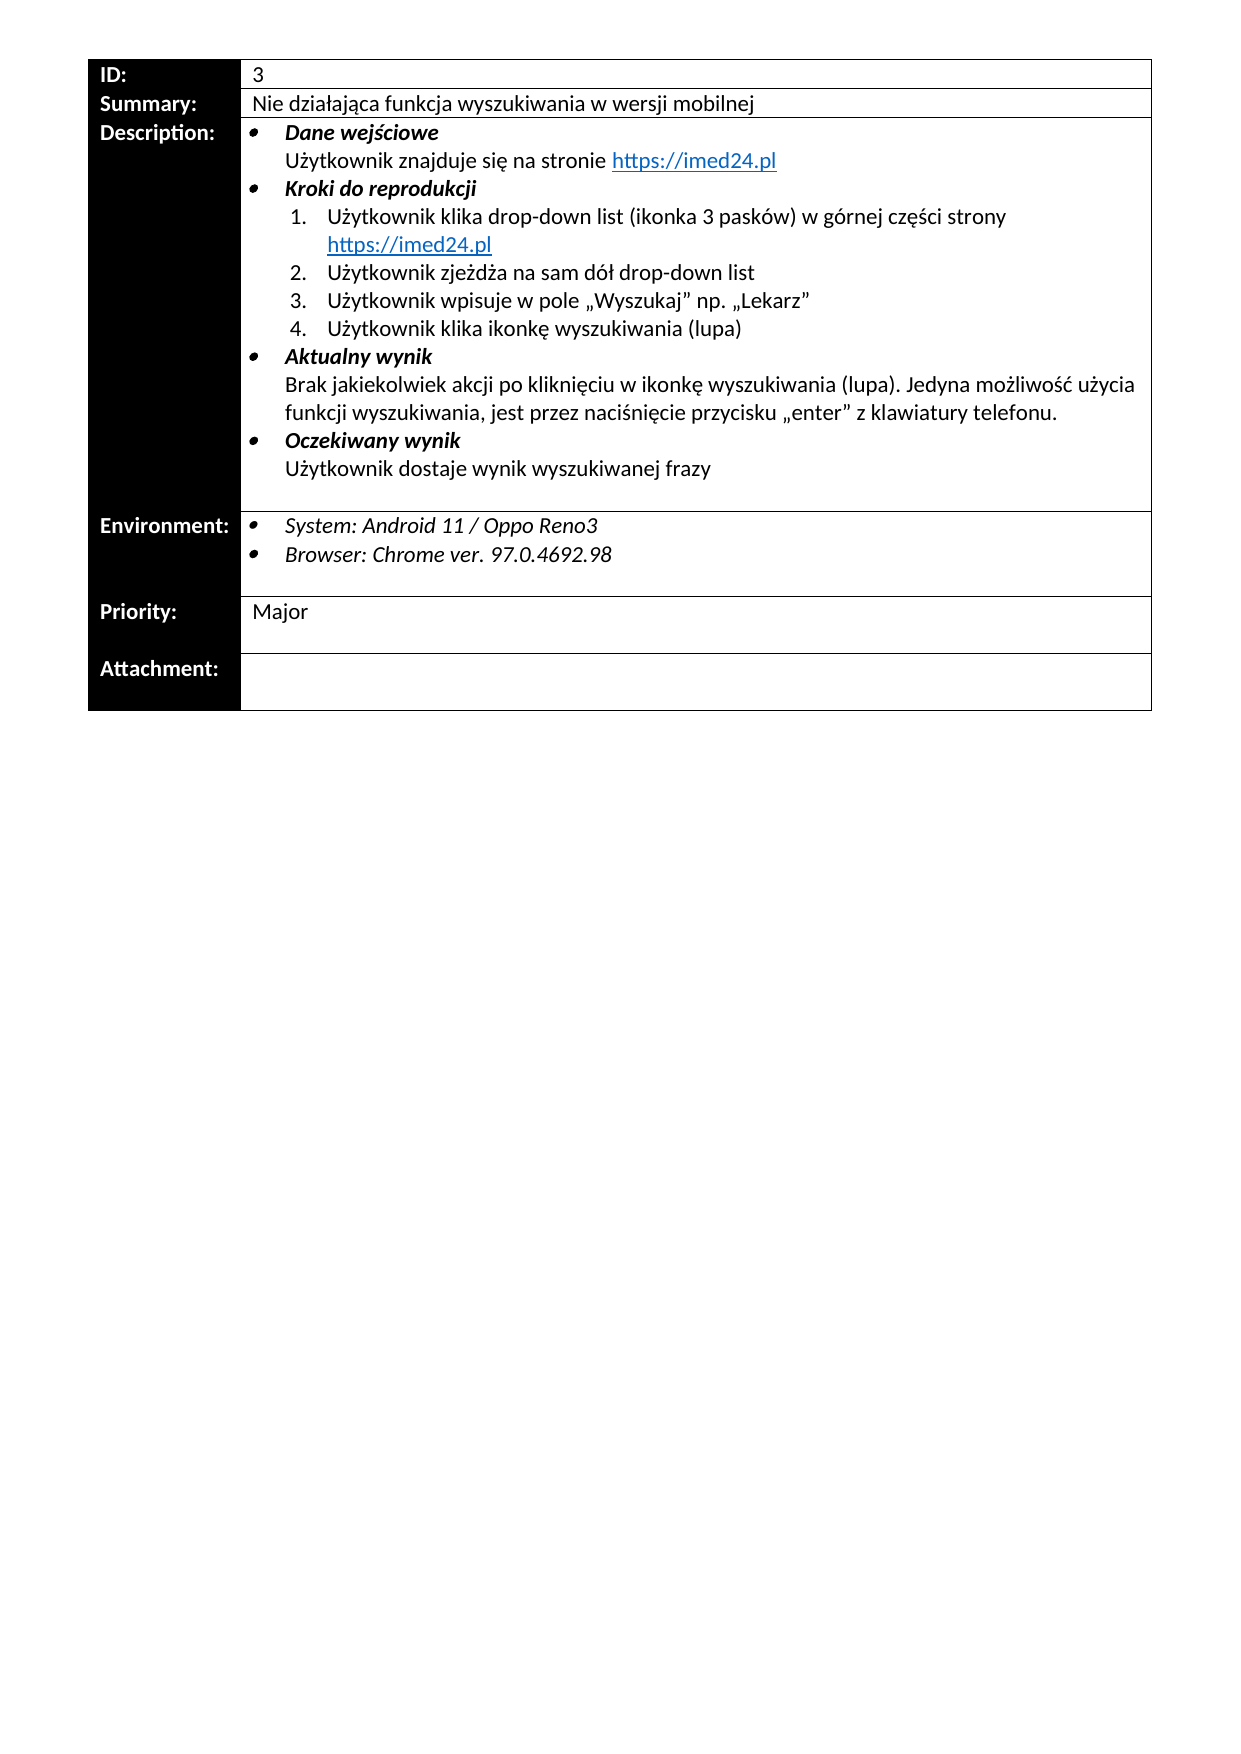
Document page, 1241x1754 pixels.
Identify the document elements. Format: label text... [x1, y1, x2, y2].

table_cell Dane wejściowe Użytkownik znajduje się na stronie https://imed24.pl Kroki do reprodukcji Użytkownik klika drop-down list (ikonka 3 pasków) w górnej części strony https://imed24.pl Użytkownik zjeżdża na sam dół drop-down list Użytkownik wpisuje w pole „Wyszukaj” np. „Lekarz” Użytkownik klika ikonkę wyszukiwania (lupa) Aktualny wynik Brak jakiekolwiek akcji po kliknięciu w ikonkę wyszukiwania (lupa). Jedyna możliwość użycia funkcji wyszukiwania, jest przez naciśnięcie przycisku „enter” z klawiatury telefonu. Oczekiwany wynik Użytkownik dostaje wynik wyszukiwanej frazy [241, 118, 1151, 511]
table_cell [241, 654, 1151, 710]
table_cell System: Android 11 / Oppo Reno3 Browser: Chrome ver. 97.0.4692.98 [241, 512, 1151, 596]
table_cell Environment: [89, 512, 240, 596]
table_cell Priority: [89, 597, 240, 653]
table_cell Description: [89, 118, 240, 511]
table_header 3 [241, 60, 1151, 88]
table_cell Nie działająca funkcja wyszukiwania w wersji mobilnej [241, 89, 1151, 117]
table_cell Summary: [89, 89, 240, 117]
table_header ID: [89, 60, 240, 88]
table_cell Attachment: [89, 654, 240, 710]
table_cell Major [241, 597, 1151, 653]
